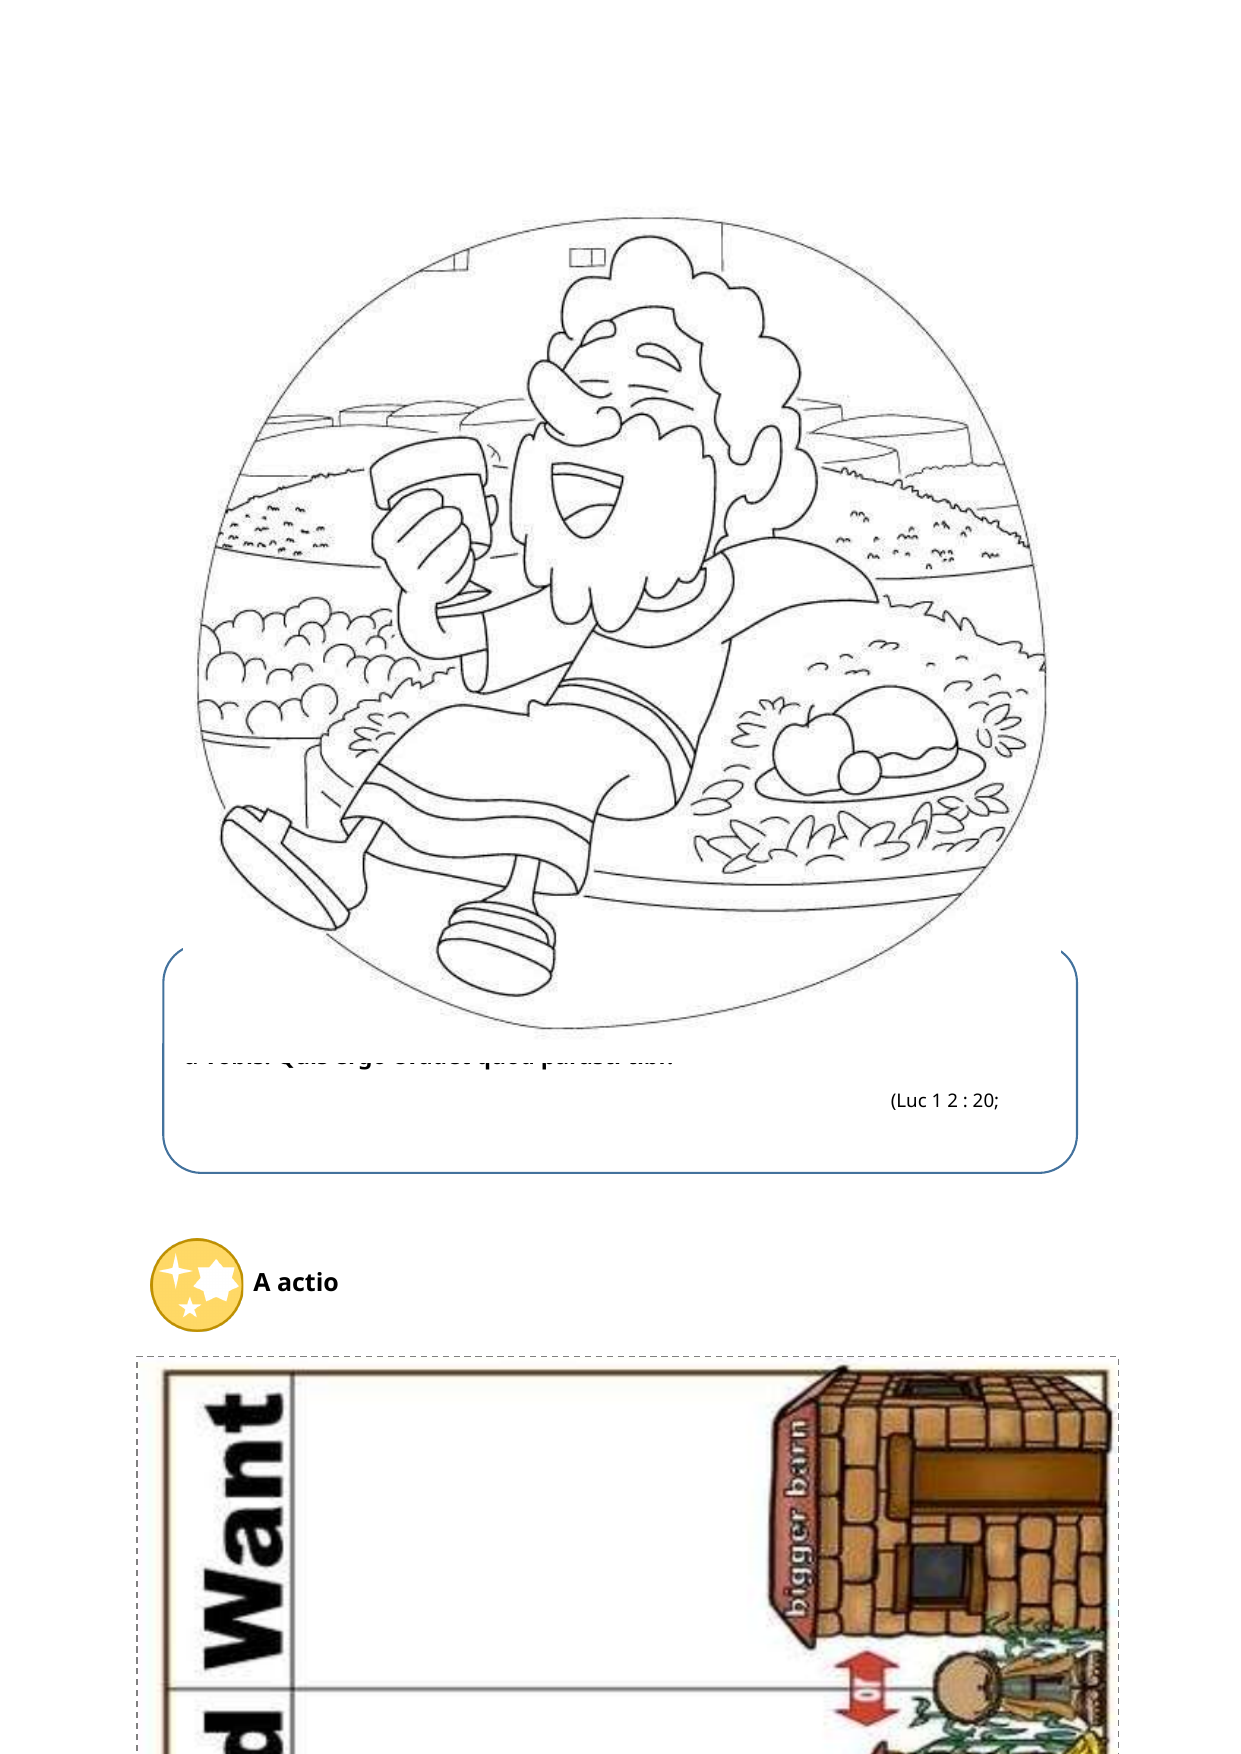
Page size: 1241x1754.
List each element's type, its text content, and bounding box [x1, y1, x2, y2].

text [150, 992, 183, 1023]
text A actio [244, 1264, 1090, 1298]
picture [150, 1238, 244, 1332]
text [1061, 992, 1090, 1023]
picture [183, 184, 1061, 1063]
text (Luc 1 2 : 20; [150, 1088, 1090, 1113]
picture [139, 1357, 1118, 1754]
text a vobis. Quis ergo evadet quod parasti tibi? [150, 1040, 1090, 1071]
